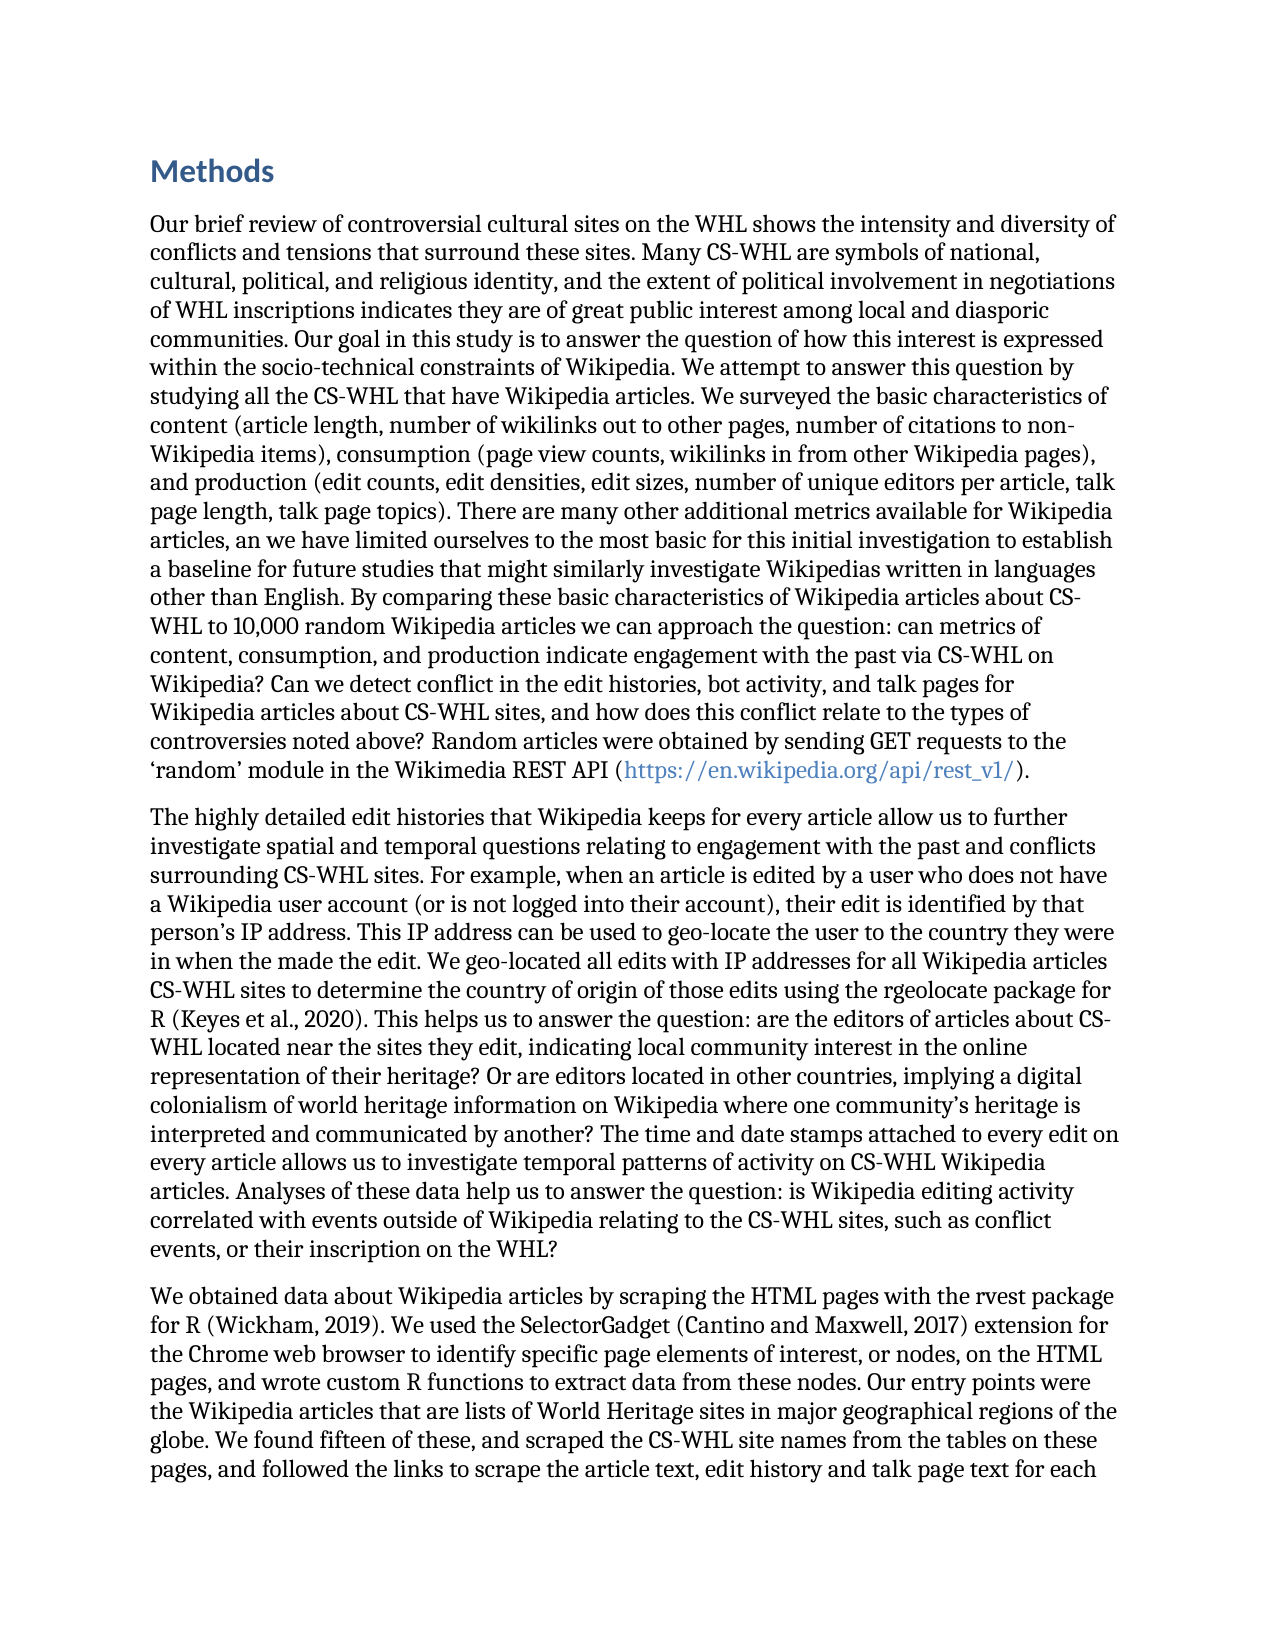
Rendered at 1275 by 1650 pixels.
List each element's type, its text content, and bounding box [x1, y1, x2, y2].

text The highly detailed edit histories that Wikipedia keeps for every article allow us to further investigate spatial and temporal questions relating to engagement with the past and conflicts surrounding CS-WHL sites. For example, when an article is edited by a user who does not have a Wikipedia user account (or is not logged into their account), their edit is identified by that person’s IP address. This IP address can be used to geo-locate the user to the country they were in when the made the edit. We geo-located all edits with IP addresses for all Wikipedia articles CS-WHL sites to determine the country of origin of those edits using the rgeolocate package for R (Keyes et al., 2020). This helps us to answer the question: are the editors of articles about CS-WHL located near the sites they edit, indicating local community interest in the online representation of their heritage? Or are editors located in other countries, implying a digital colonialism of world heritage information on Wikipedia where one community’s heritage is interpreted and communicated by another? The time and date stamps attached to every edit on every article allows us to investigate temporal patterns of activity on CS-WHL Wikipedia articles. Analyses of these data help us to answer the question: is Wikipedia editing activity correlated with events outside of Wikipedia relating to the CS-WHL sites, such as conflict events, or their inscription on the WHL? [150, 803, 1125, 1263]
subtitle Methods [150, 150, 1125, 191]
text Our brief review of controversial cultural sites on the WHL shows the intensity and diversity of conflicts and tensions that surround these sites. Many CS-WHL are symbols of national, cultural, political, and religious identity, and the extent of political involvement in negotiations of WHL inscriptions indicates they are of great public interest among local and diasporic communities. Our goal in this study is to answer the question of how this interest is expressed within the socio-technical constraints of Wikipedia. We attempt to answer this question by studying all the CS-WHL that have Wikipedia articles. We surveyed the basic characteristics of content (article length, number of wikilinks out to other pages, number of citations to non-Wikipedia items), consumption (page view counts, wikilinks in from other Wikipedia pages), and production (edit counts, edit densities, edit sizes, number of unique editors per article, talk page length, talk page topics). There are many other additional metrics available for Wikipedia articles, an we have limited ourselves to the most basic for this initial investigation to establish a baseline for future studies that might similarly investigate Wikipedias written in languages other than English. By comparing these basic characteristics of Wikipedia articles about CS-WHL to 10,000 random Wikipedia articles we can approach the question: can metrics of content, consumption, and production indicate engagement with the past via CS-WHL on Wikipedia? Can we detect conflict in the edit histories, bot activity, and talk pages for Wikipedia articles about CS-WHL sites, and how does this conflict relate to the types of controversies noted above? Random articles were obtained by sending GET requests to the ‘random’ module in the Wikimedia REST API (https://en.wikipedia.org/api/rest_v1/). [150, 209, 1125, 784]
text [150, 1282, 1125, 1483]
